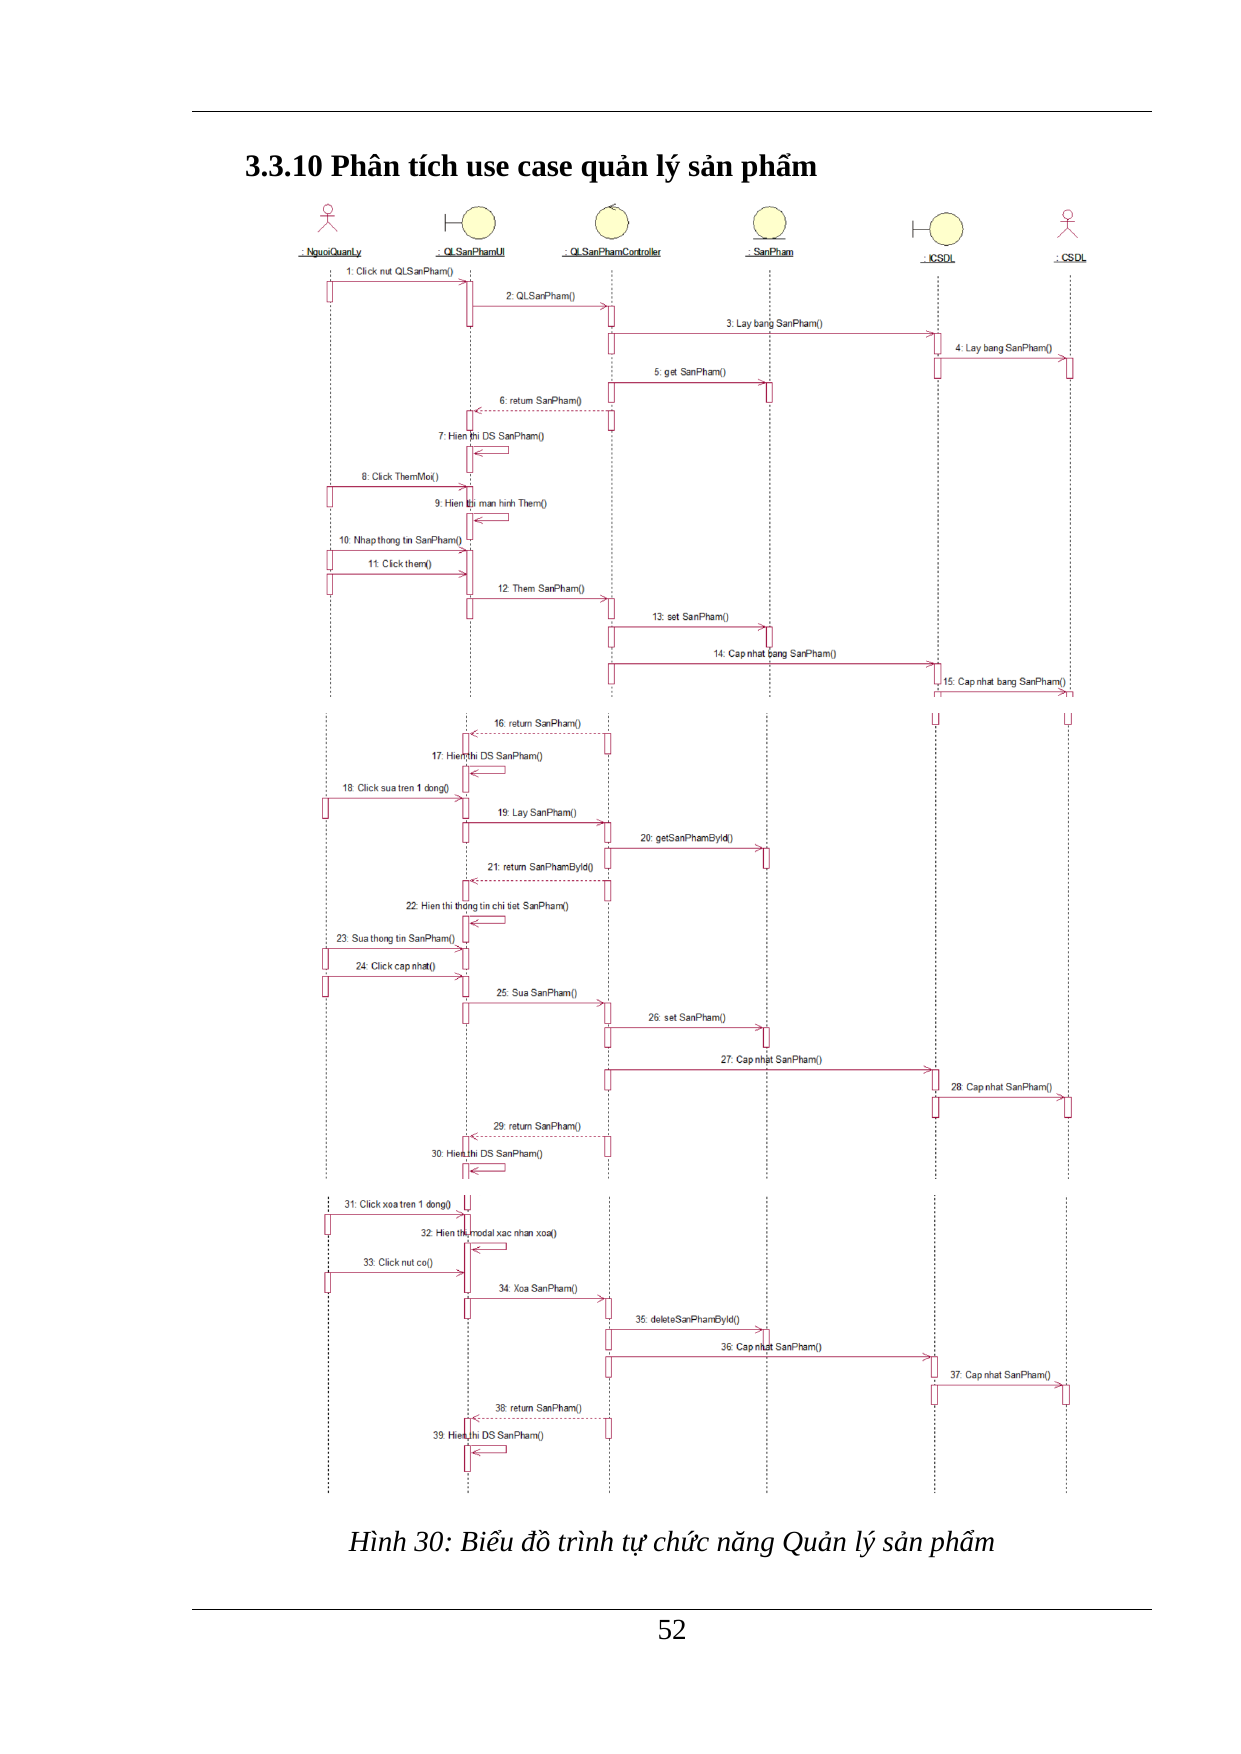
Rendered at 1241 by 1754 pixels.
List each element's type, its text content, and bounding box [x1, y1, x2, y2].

subtitle 3.3.10 Phân tích use case quản lý sản phẩm [237, 148, 1152, 184]
picture [296, 201, 1092, 697]
picture [294, 1195, 1090, 1508]
picture [292, 713, 1096, 1179]
